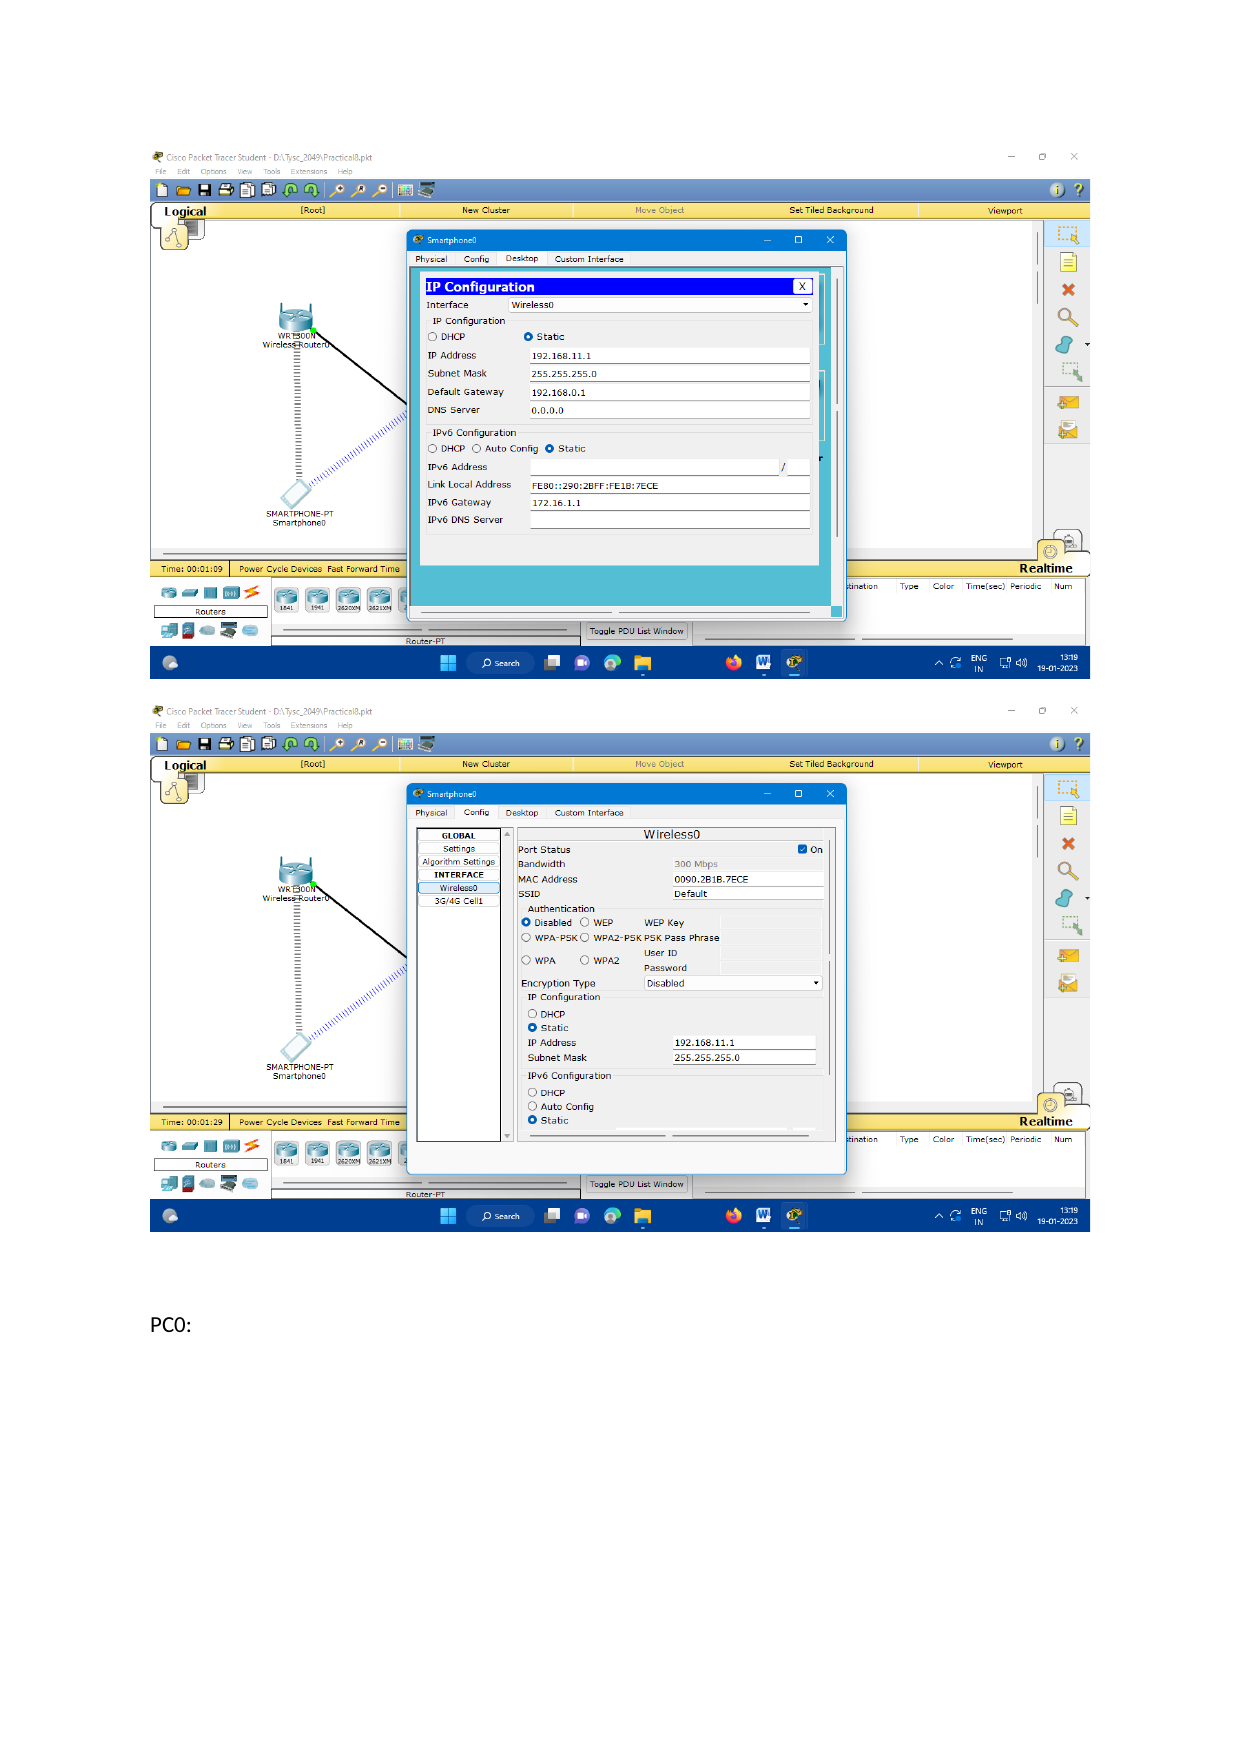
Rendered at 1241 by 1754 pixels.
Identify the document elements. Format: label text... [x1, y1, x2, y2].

text PC0: [150, 1310, 1090, 1338]
picture [150, 703, 1091, 1232]
picture [150, 150, 1091, 679]
